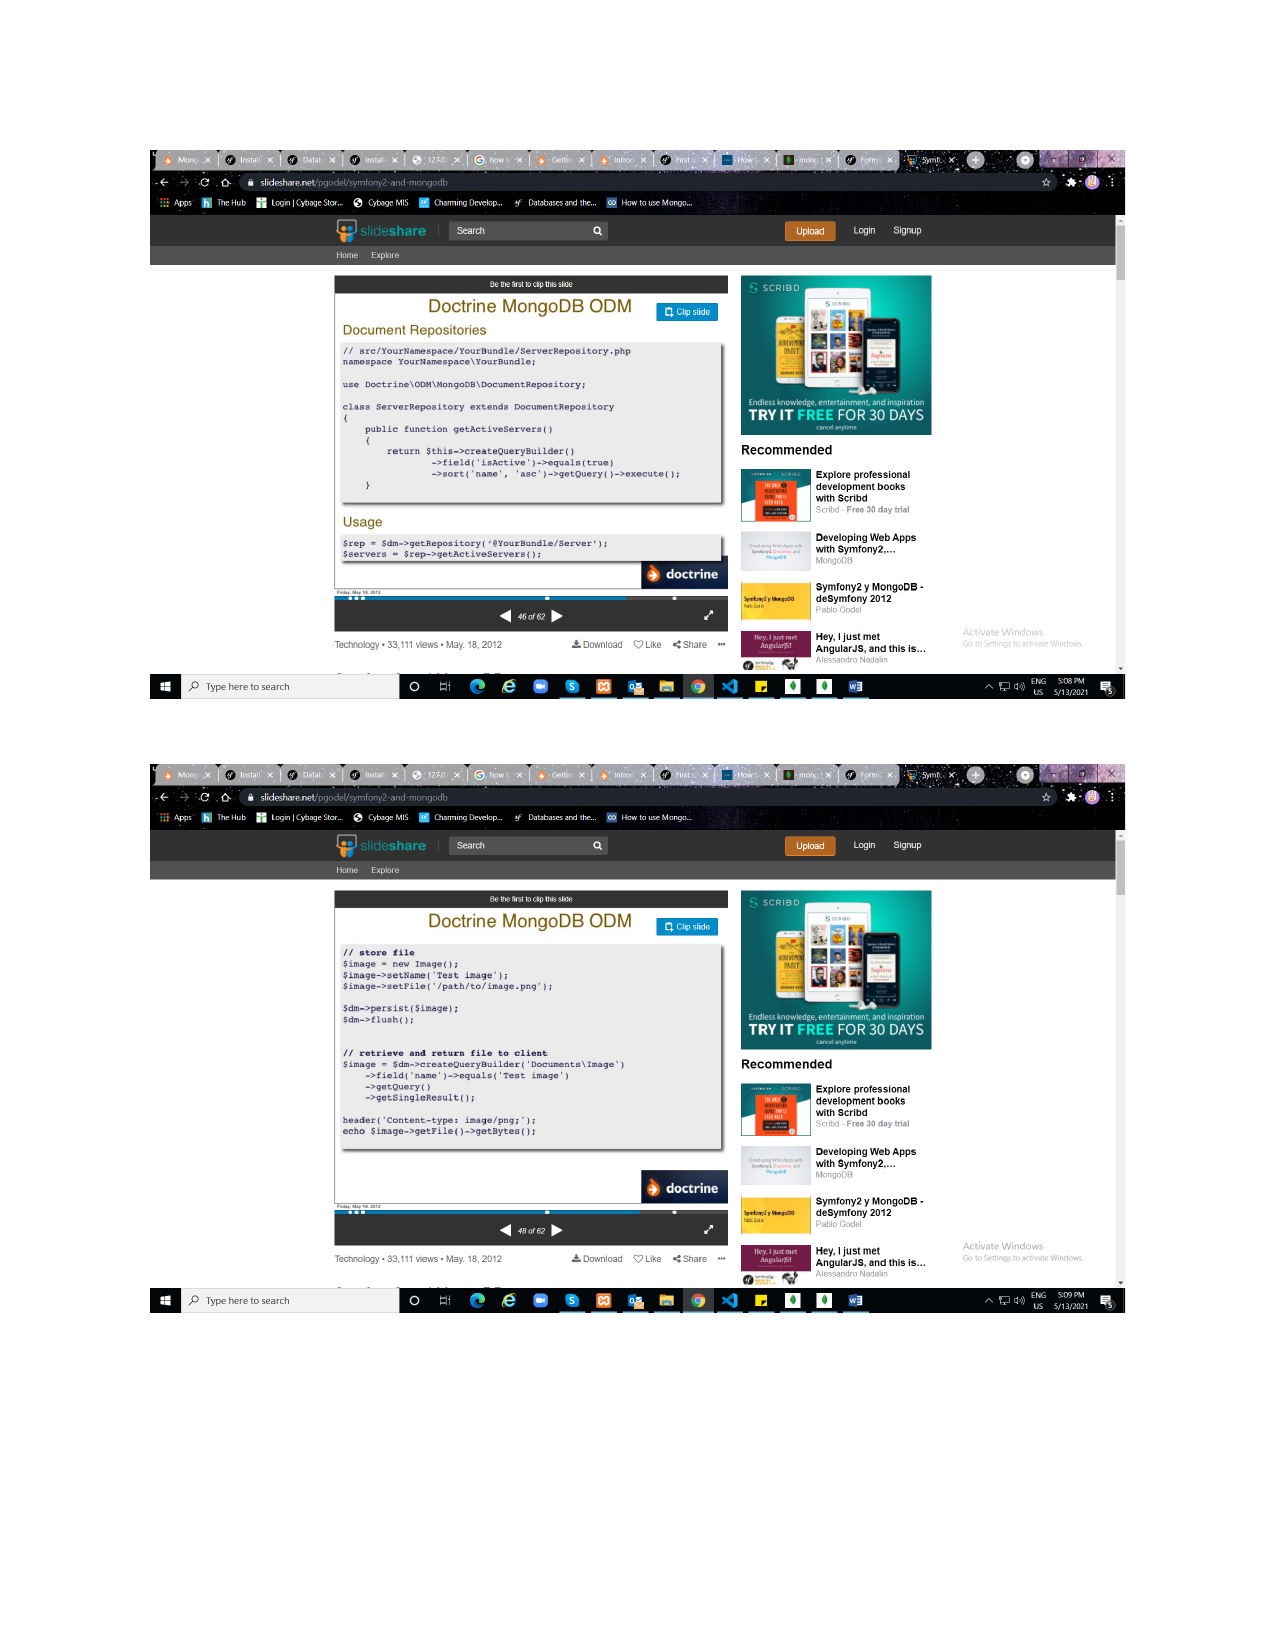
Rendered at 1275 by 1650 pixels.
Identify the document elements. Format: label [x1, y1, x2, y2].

picture [150, 764, 1125, 1313]
picture [150, 150, 1125, 699]
